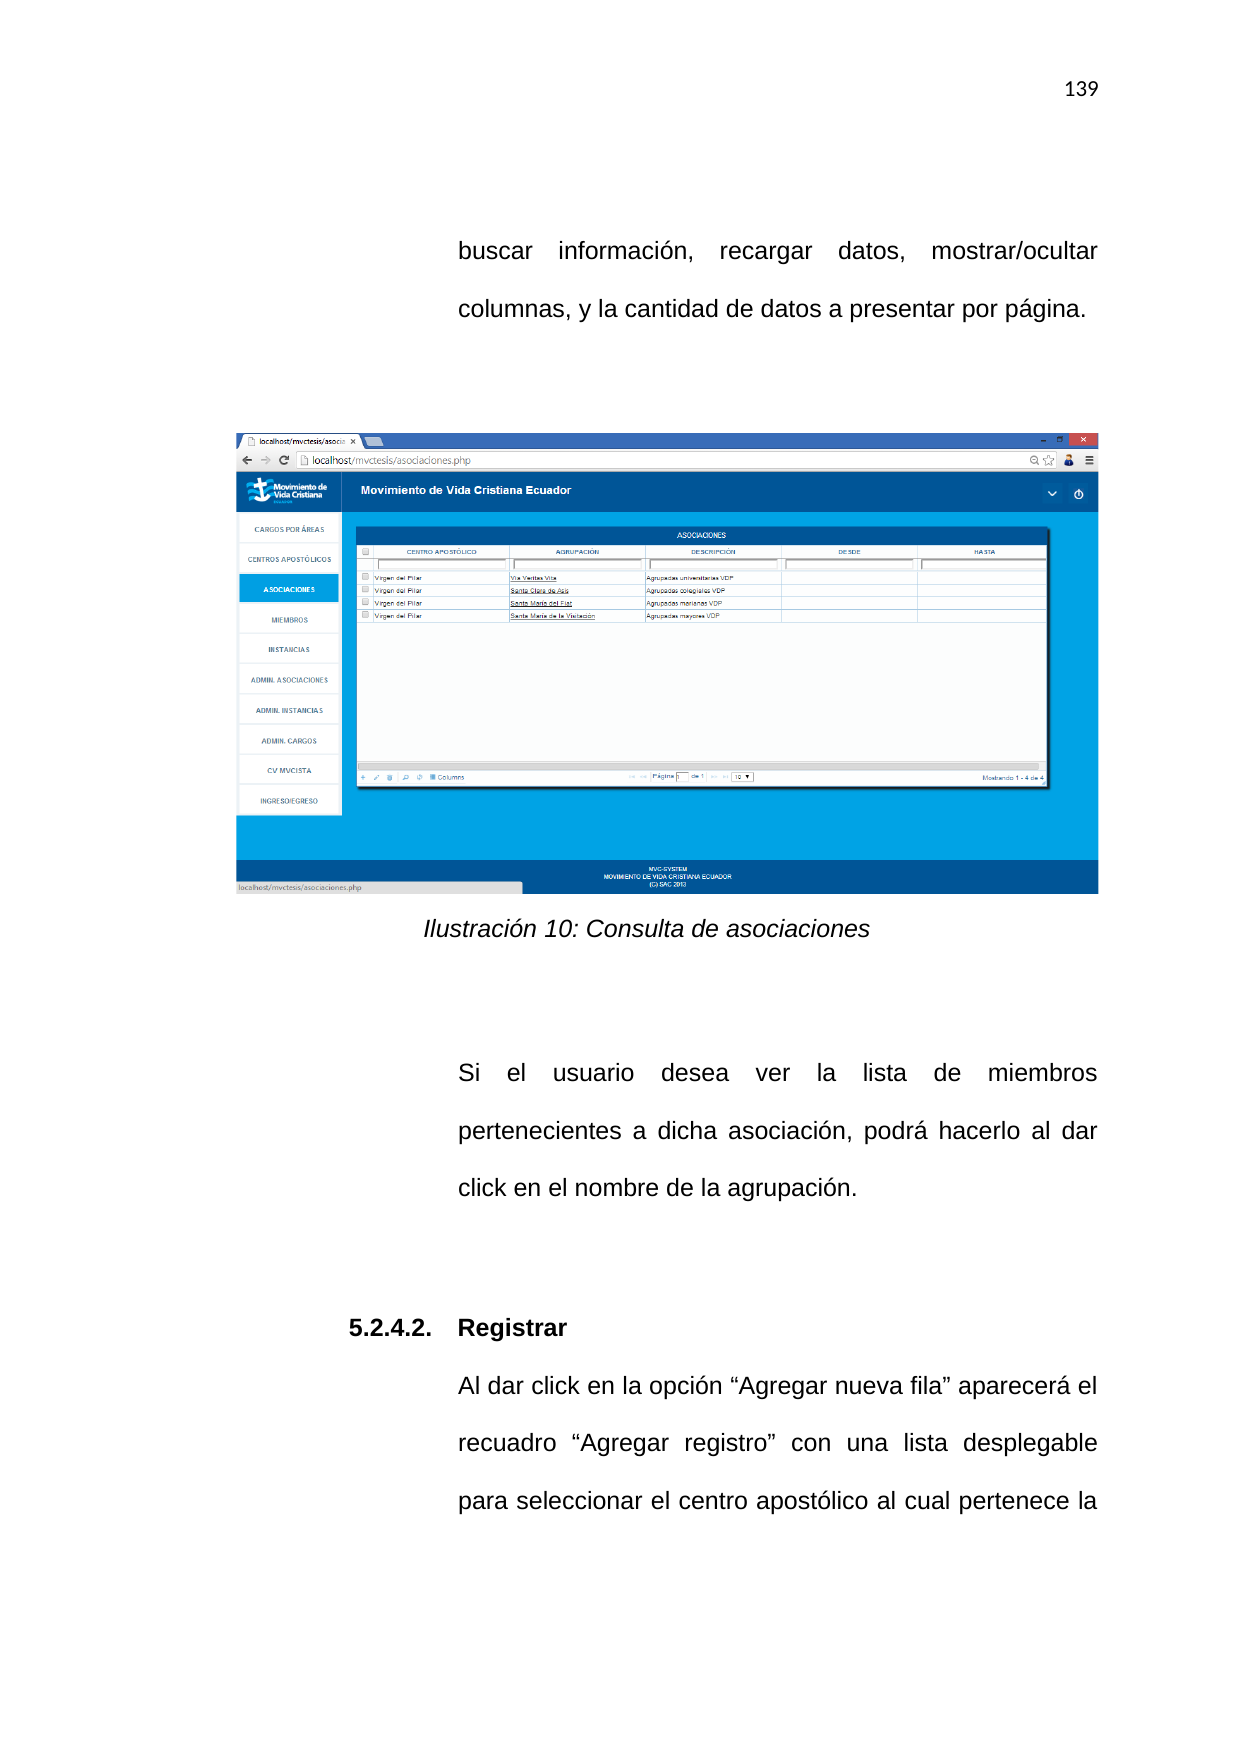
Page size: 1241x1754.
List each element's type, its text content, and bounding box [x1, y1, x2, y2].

picture [236, 433, 1099, 815]
text Si el usuario desea ver la lista de miembros pertenecientes a dicha asociación, podrá hacerlo al dar click en el nombre de la agrupación. [458, 1058, 1098, 1202]
picture [236, 861, 1099, 894]
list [458, 1371, 1098, 1514]
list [458, 236, 1098, 322]
list Registrar [349, 1313, 1098, 1342]
picture [357, 528, 1049, 789]
